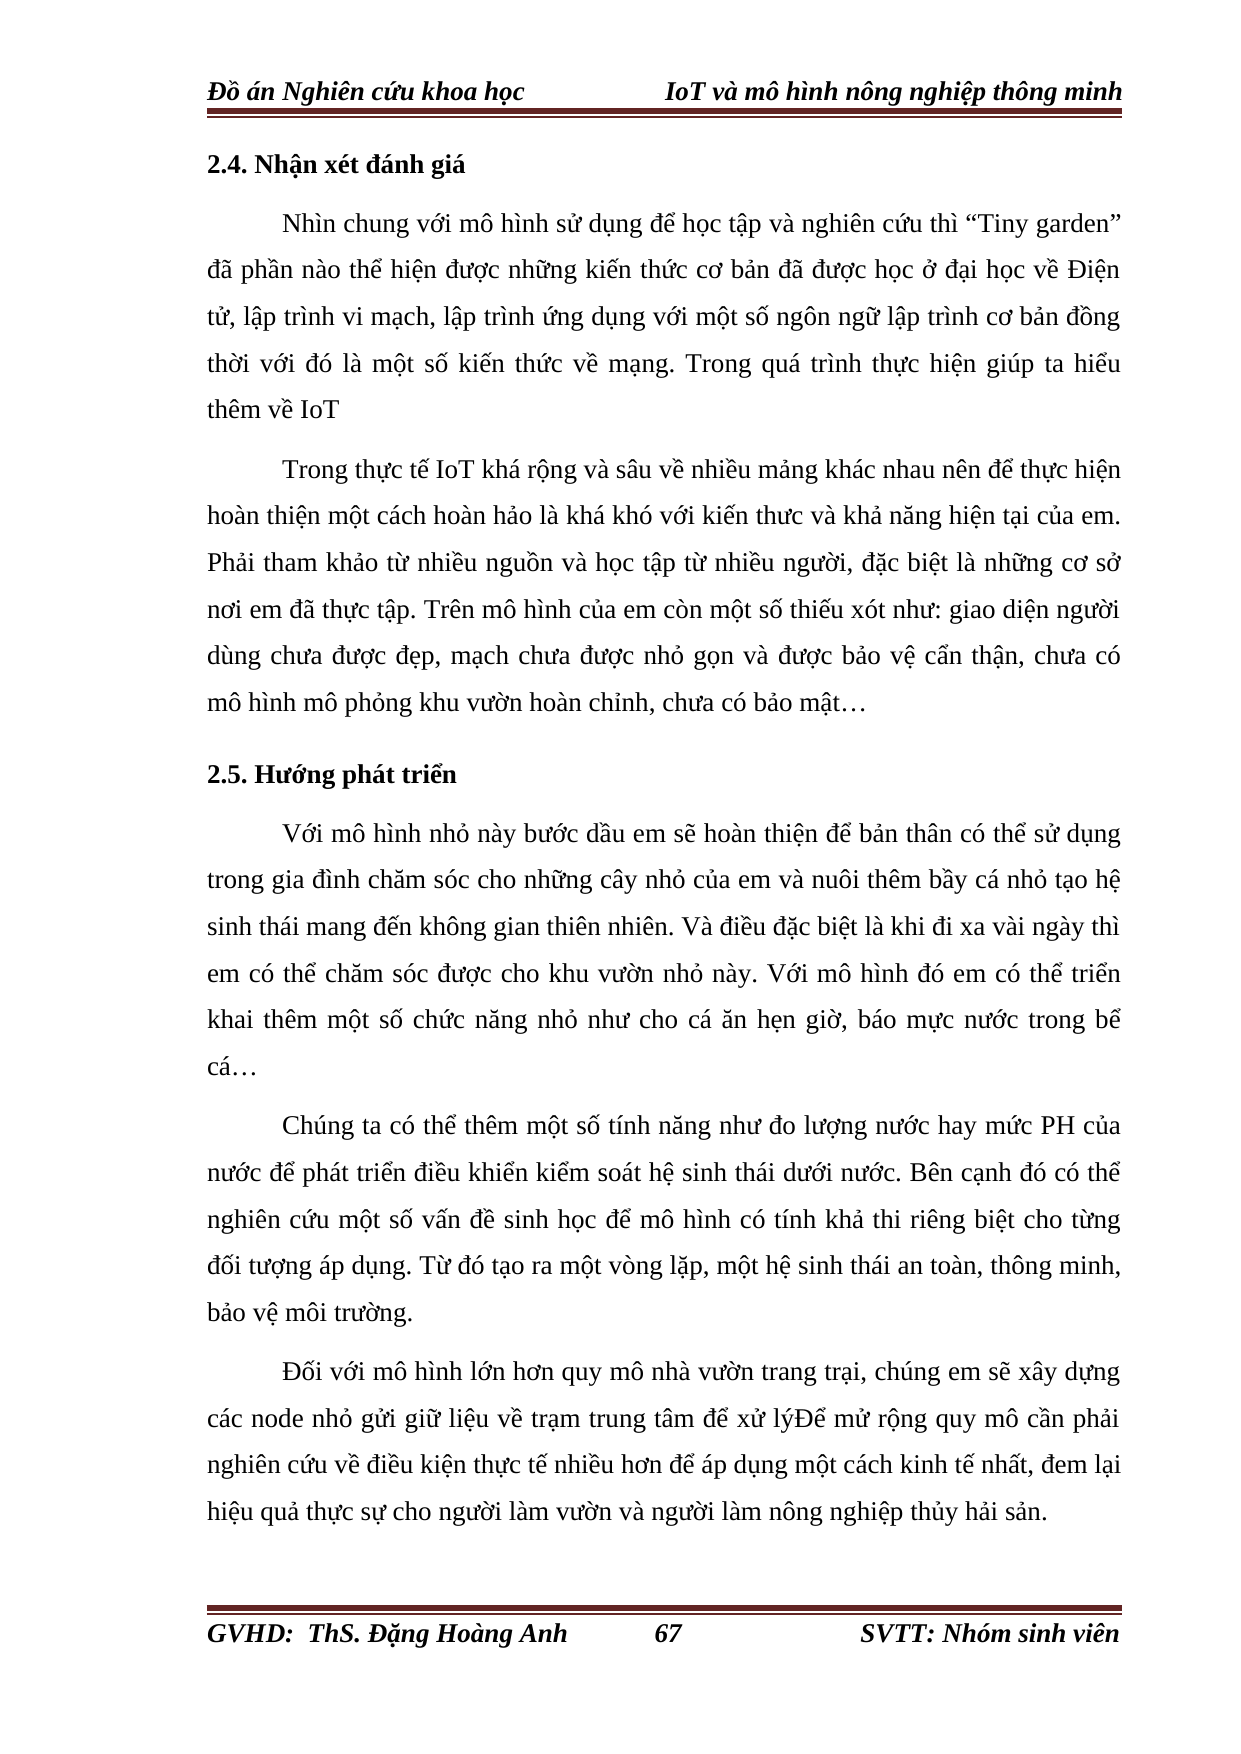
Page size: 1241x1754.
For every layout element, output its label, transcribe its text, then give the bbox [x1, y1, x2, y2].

text Đối với mô hình lớn hơn quy mô nhà vườn trang trại, chúng em sẽ xây dựng các node nhỏ gửi giữ liệu về trạm trung tâm để xử lýĐể mử rộng quy mô cần phải nghiên cứu về điều kiện thực tế nhiều hơn để áp dụng một cách kinh tế nhất, đem lại hiệu quả thực sự cho người làm vườn và người làm nông nghiệp thủy hải sản. [207, 1355, 1122, 1526]
subtitle 2.4. Nhận xét đánh giá [207, 148, 1122, 179]
text Trong thực tế IoT khá rộng và sâu về nhiều mảng khác nhau nên để thực hiện hoàn thiện một cách hoàn hảo là khá khó với kiến thưc và khả năng hiện tại của em. Phải tham khảo từ nhiều nguồn và học tập từ nhiều người, đặc biệt là những cơ sở nơi em đã thực tập. Trên mô hình của em còn một số thiếu xót như: giao diện người dùng chưa được đẹp, mạch chưa được nhỏ gọn và được bảo vệ cẩn thận, chưa có mô hình mô phỏng khu vườn hoàn chỉnh, chưa có bảo mật… [207, 453, 1122, 717]
text Nhìn chung với mô hình sử dụng để học tập và nghiên cứu thì “Tiny garden” đã phần nào thể hiện được những kiến thức cơ bản đã được học ở đại học về Điện tử, lập trình vi mạch, lập trình ứng dụng với một số ngôn ngữ lập trình cơ bản đồng thời với đó là một số kiến thức về mạng. Trong quá trình thực hiện giúp ta hiểu thêm về IoT [207, 207, 1122, 425]
subtitle 2.5. Hướng phát triển [207, 758, 1122, 789]
text Chúng ta có thể thêm một số tính năng như đo lượng nước hay mức PH của nước để phát triển điều khiển kiểm soát hệ sinh thái dưới nước. Bên cạnh đó có thể nghiên cứu một số vấn đề sinh học để mô hình có tính khả thi riêng biệt cho từng đối tượng áp dụng. Từ đó tạo ra một vòng lặp, một hệ sinh thái an toàn, thông minh, bảo vệ môi trường. [207, 1109, 1122, 1327]
text Với mô hình nhỏ này bước dầu em sẽ hoàn thiện để bản thân có thể sử dụng trong gia đình chăm sóc cho những cây nhỏ của em và nuôi thêm bầy cá nhỏ tạo hệ sinh thái mang đến không gian thiên nhiên. Và điều đặc biệt là khi đi xa vài ngày thì em có thể chăm sóc được cho khu vườn nhỏ này. Với mô hình đó em có thể triển khai thêm một số chức năng nhỏ như cho cá ăn hẹn giờ, báo mực nước trong bể cá… [207, 817, 1122, 1081]
